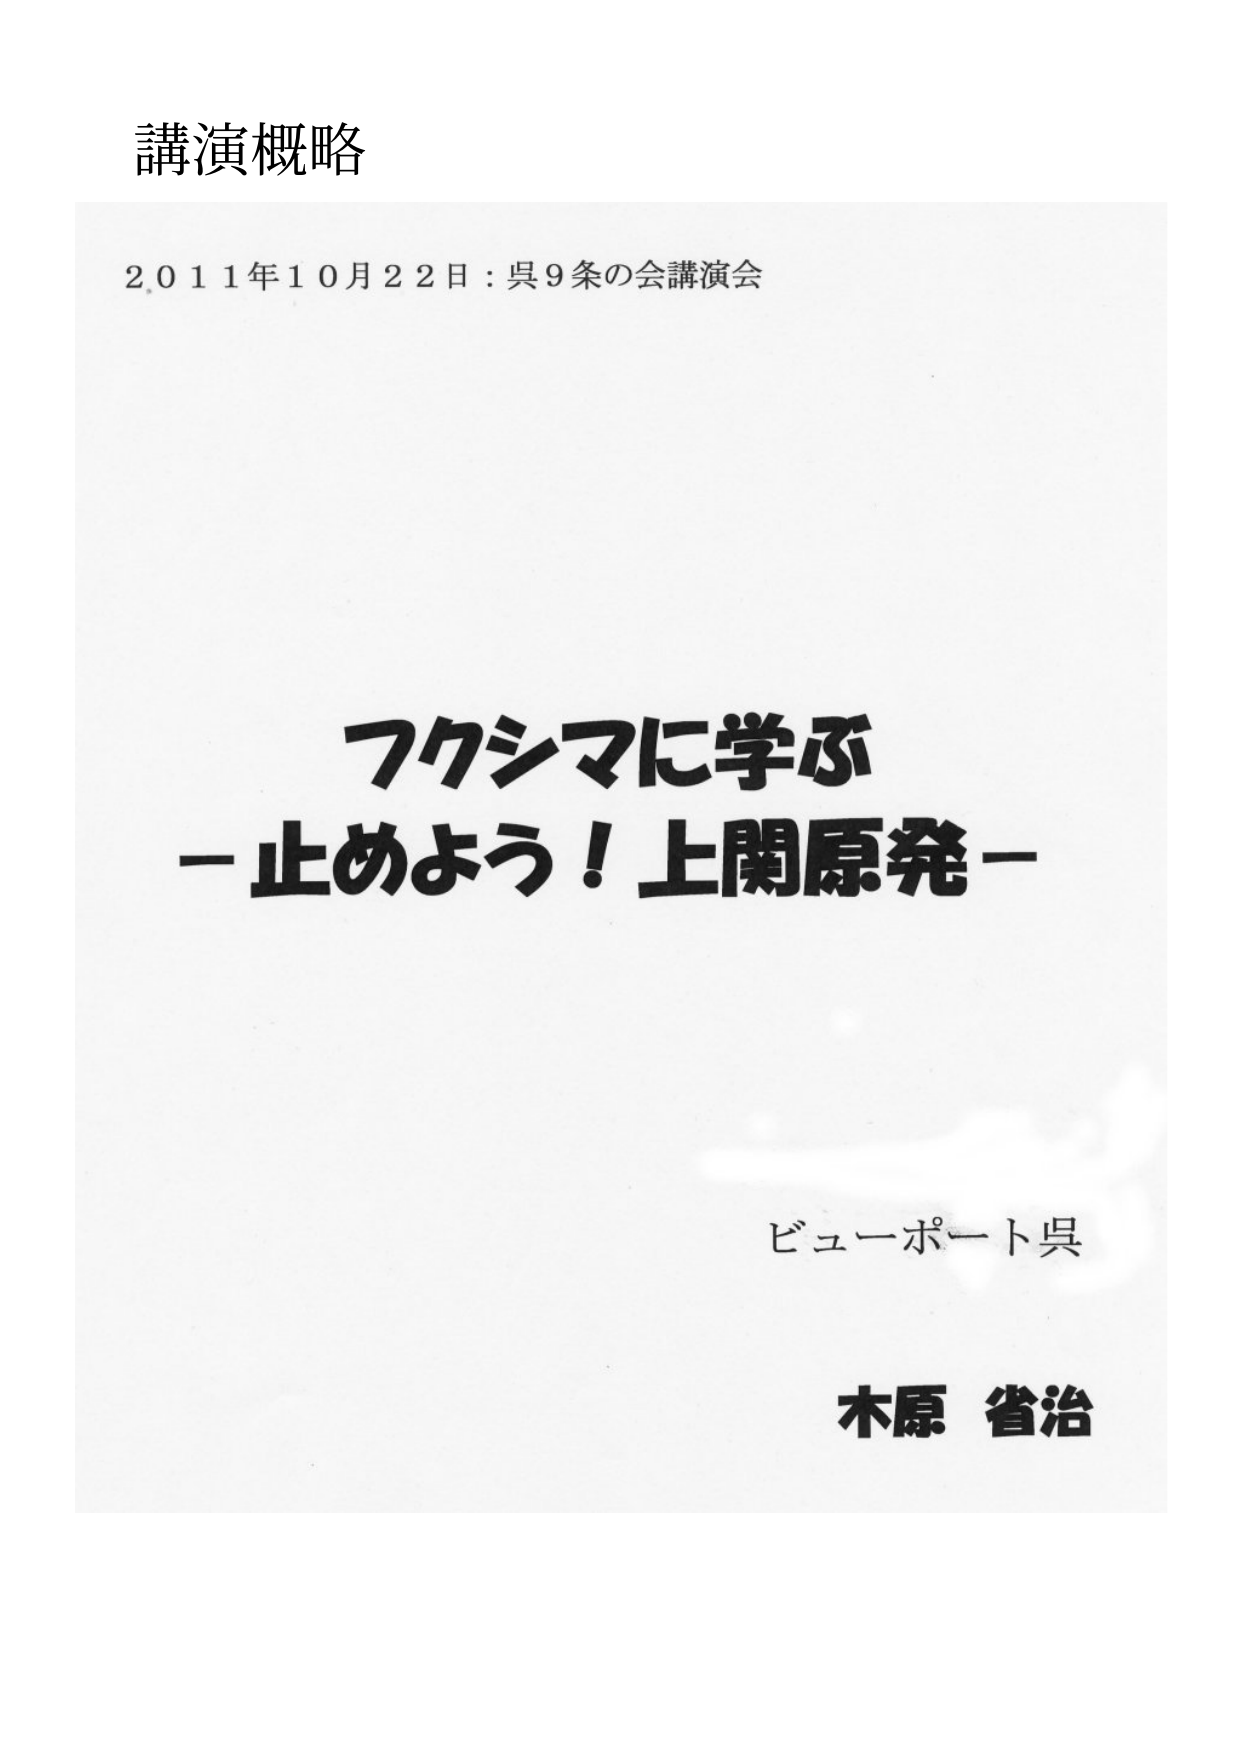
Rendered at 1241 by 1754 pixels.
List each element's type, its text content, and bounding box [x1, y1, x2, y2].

picture [75, 202, 1168, 1513]
text 講演概略 [75, 89, 1165, 202]
